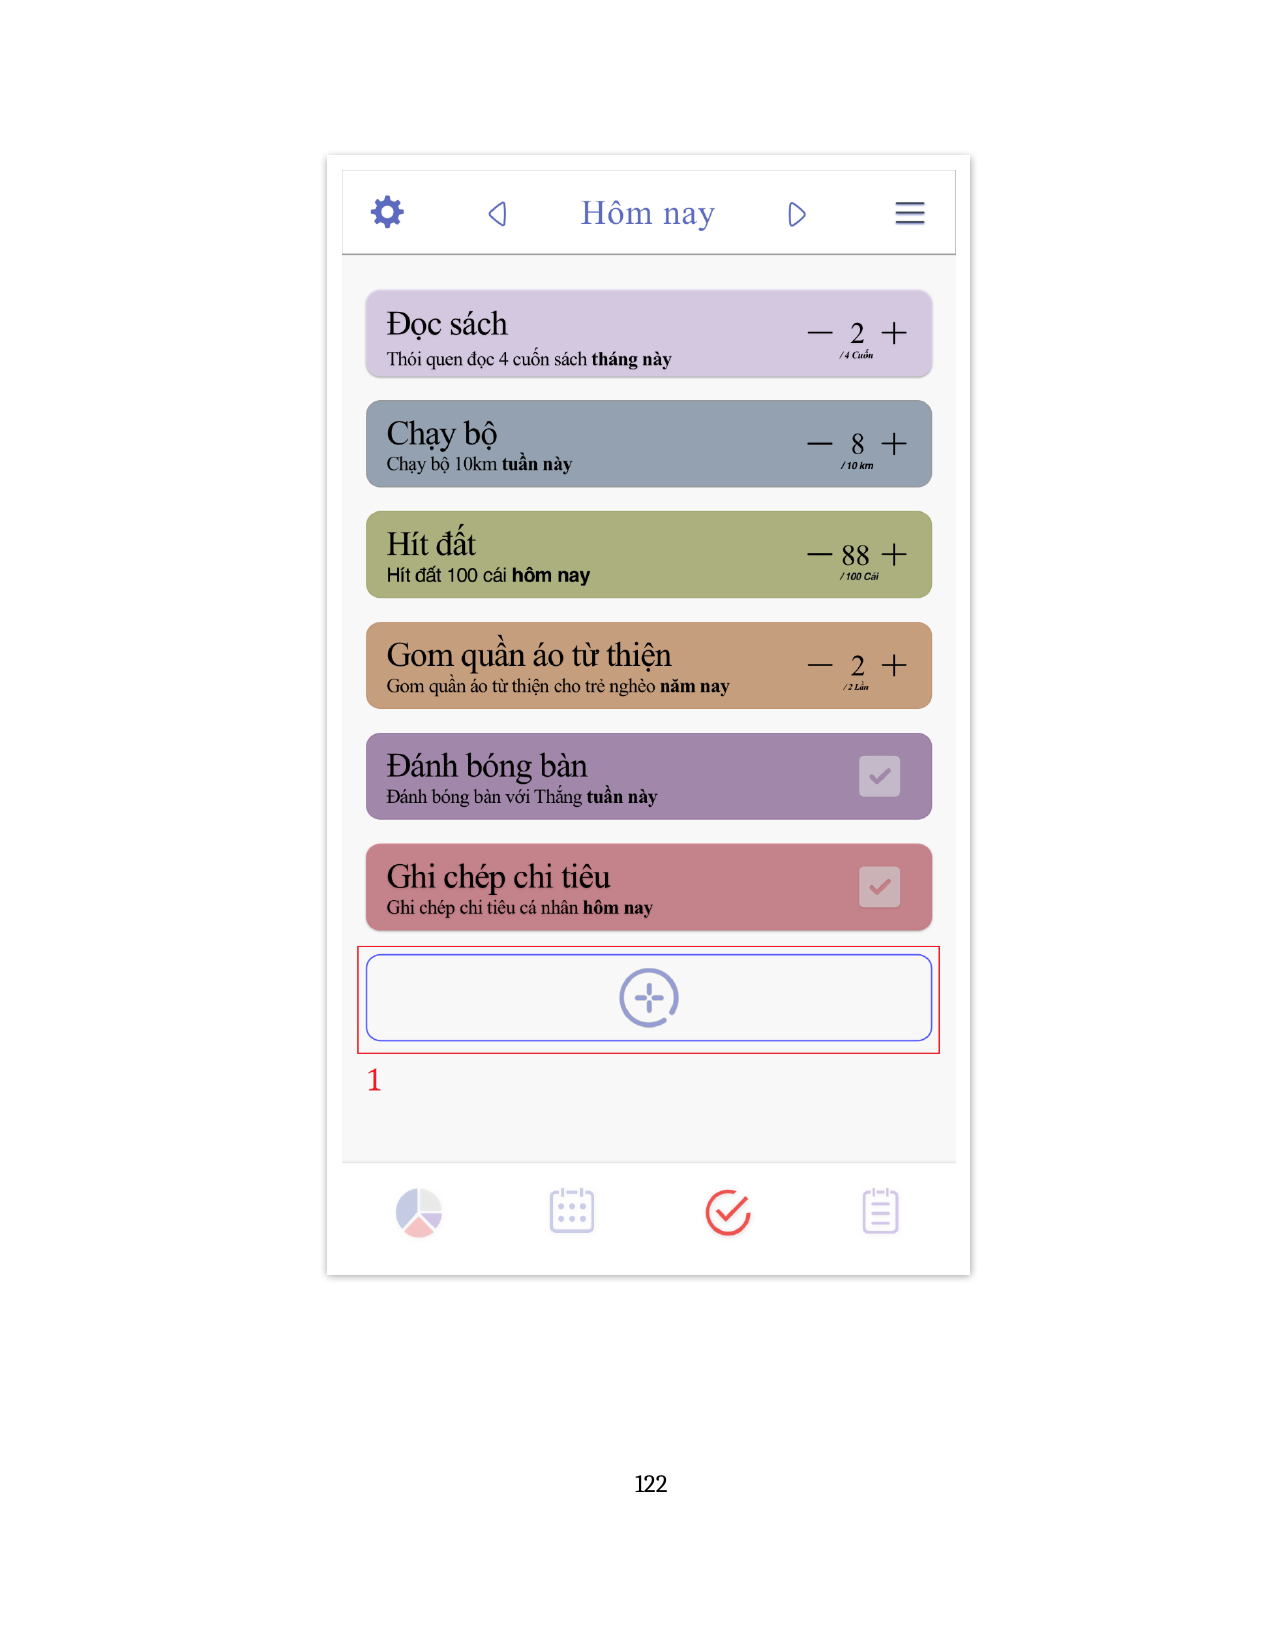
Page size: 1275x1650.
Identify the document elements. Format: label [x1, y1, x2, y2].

picture [342, 170, 956, 1260]
